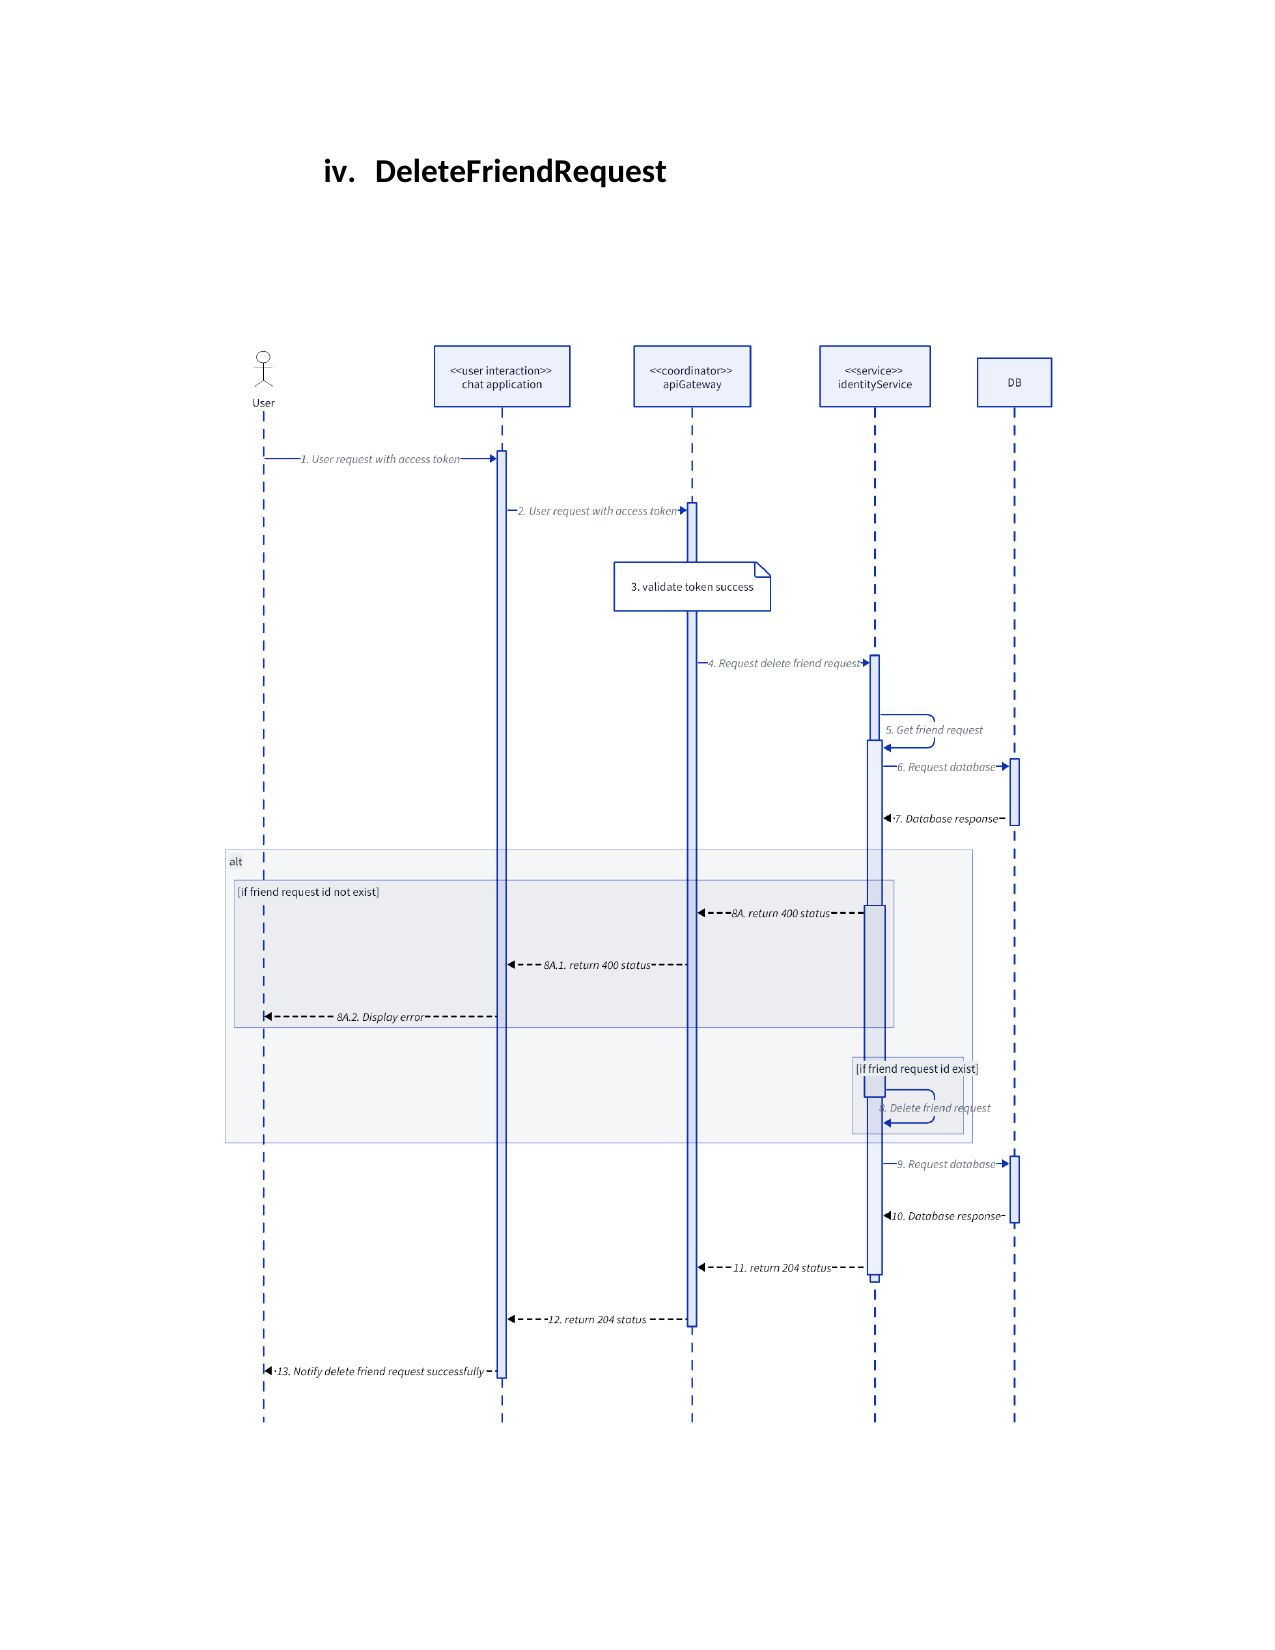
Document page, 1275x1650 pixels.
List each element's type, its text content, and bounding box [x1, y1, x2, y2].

picture [150, 271, 1125, 1497]
list DeleteFriendRequest [356, 150, 1125, 191]
